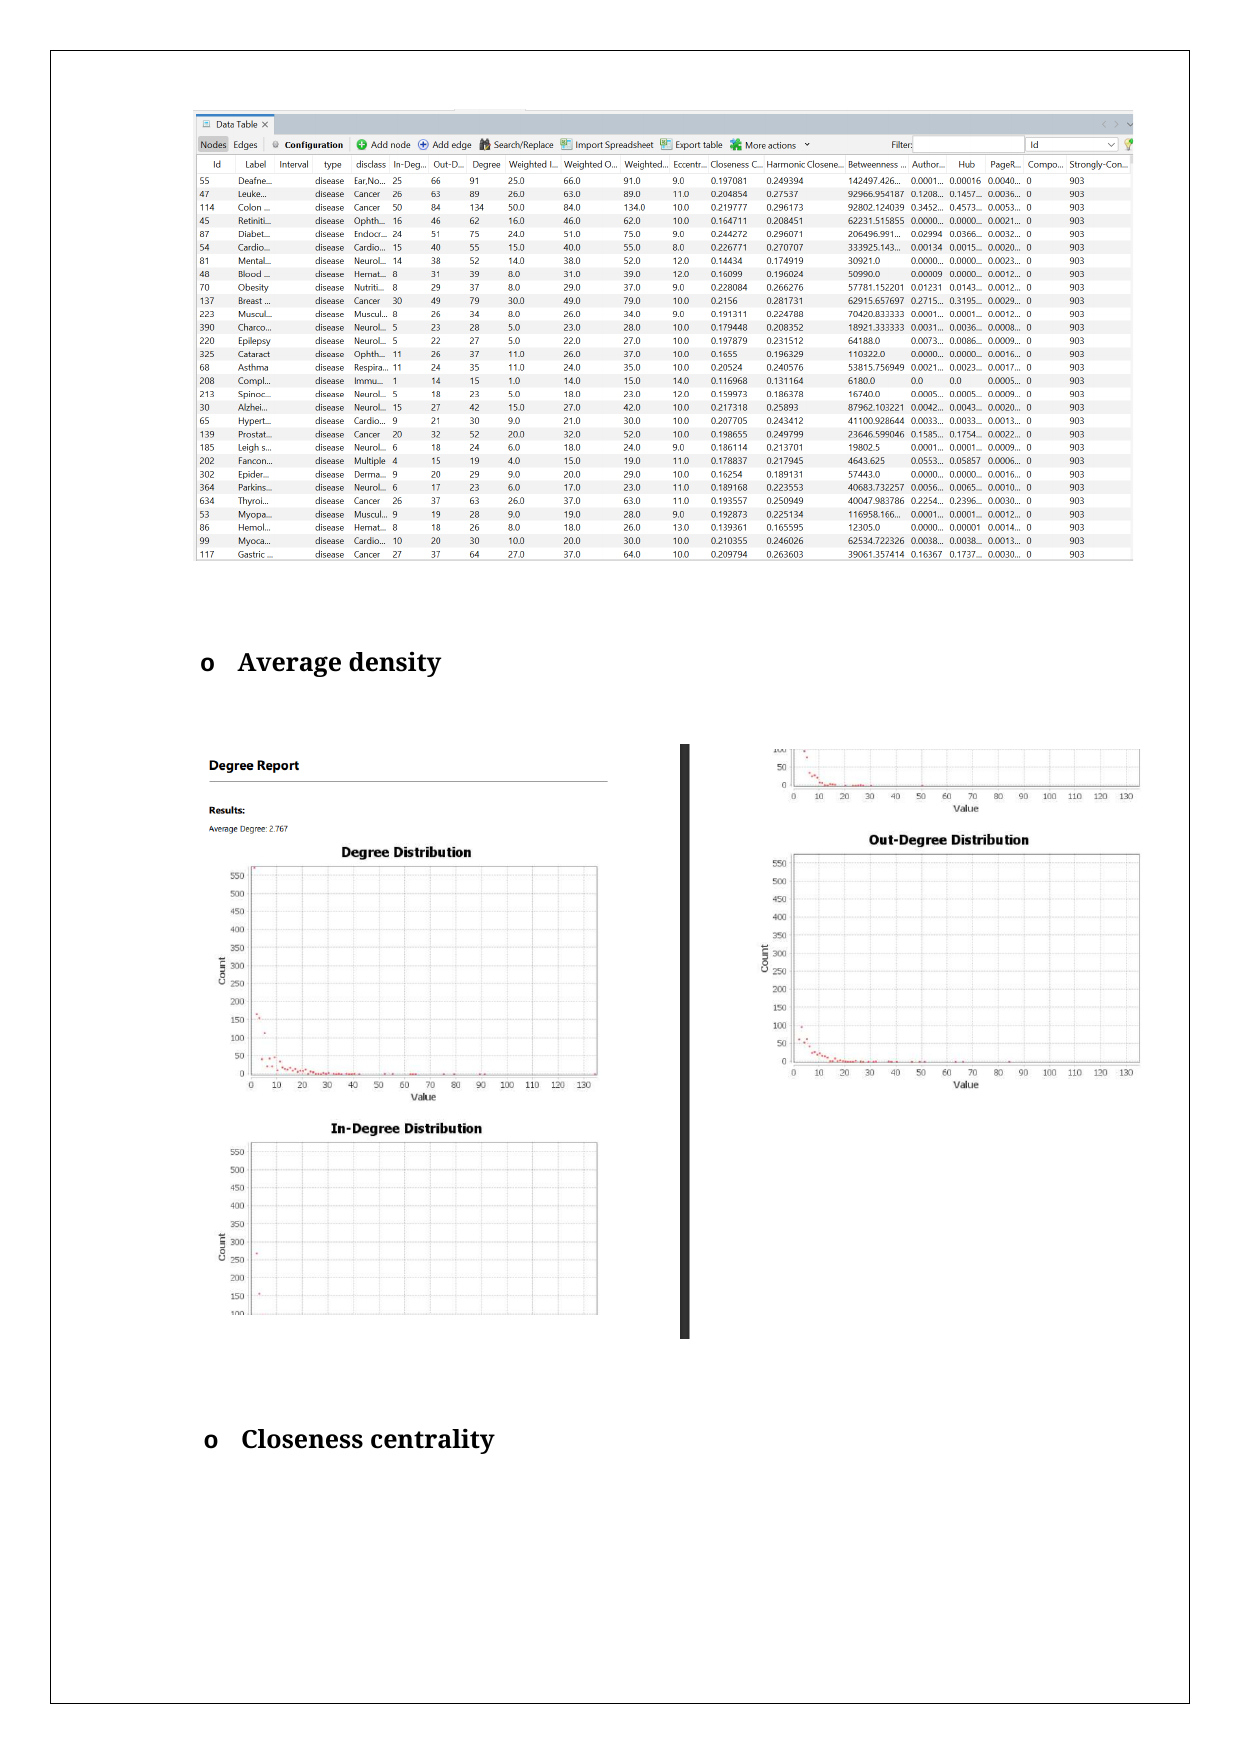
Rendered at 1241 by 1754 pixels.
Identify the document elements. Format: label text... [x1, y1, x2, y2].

picture [201, 744, 1142, 1339]
list Average density [200, 644, 1165, 679]
picture [193, 109, 1134, 561]
list Closeness centrality [203, 1422, 1165, 1456]
